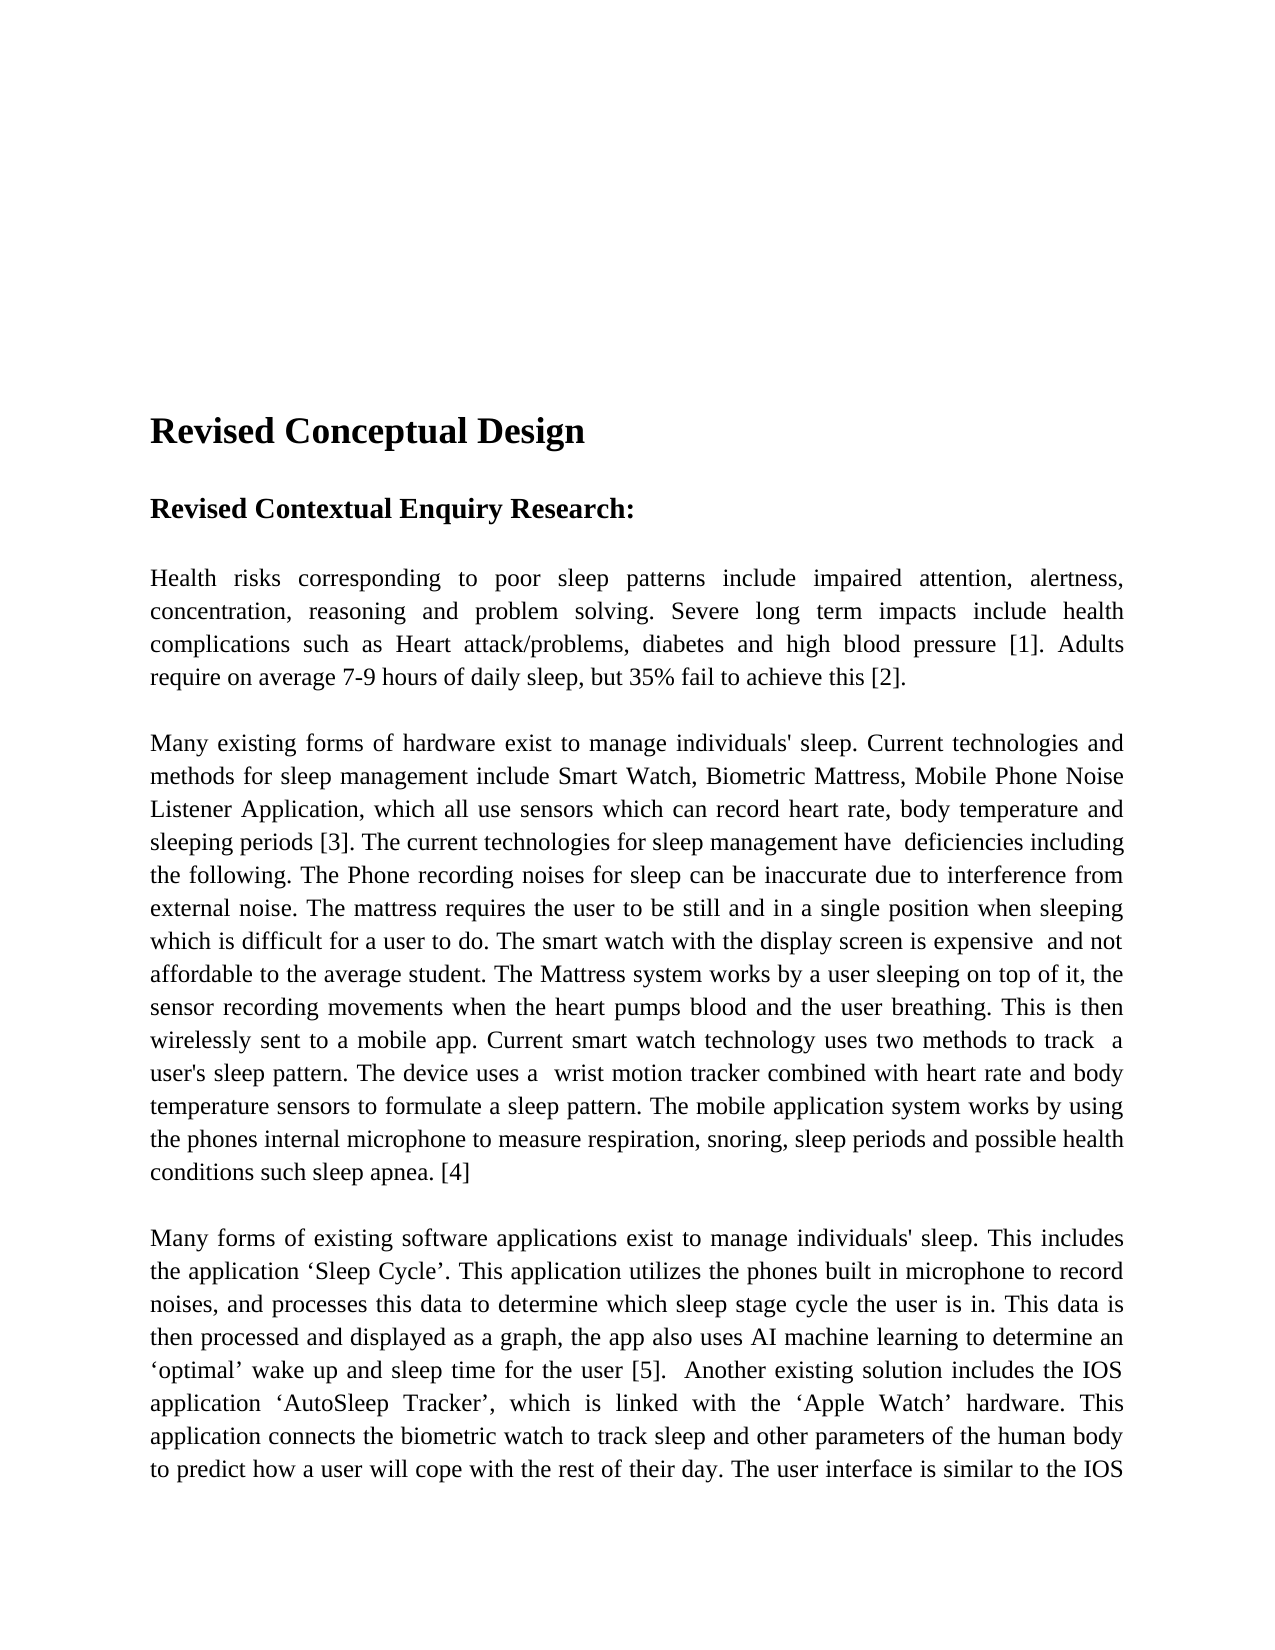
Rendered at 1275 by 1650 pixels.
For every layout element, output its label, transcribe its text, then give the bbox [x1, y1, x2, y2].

text Health risks corresponding to poor sleep patterns include impaired attention, alertness, concentration, reasoning and problem solving. Severe long term impacts include health complications such as Heart attack/problems, diabetes and high blood pressure [1]. Adults require on average 7-9 hours of daily sleep, but 35% fail to achieve this [2]. [150, 563, 1125, 691]
text Revised Conceptual Design [150, 409, 1125, 452]
text Revised Contextual Enquiry Research: [150, 491, 1125, 525]
text Many existing forms of hardware exist to manage individuals' sleep. Current technologies and methods for sleep management include Smart Watch, Biometric Mattress, Mobile Phone Noise Listener Application, which all use sensors which can record heart rate, body temperature and sleeping periods [3]. The current technologies for sleep management have deficiencies including the following. The Phone recording noises for sleep can be inaccurate due to interference from external noise. The mattress requires the user to be still and in a single position when sleeping which is difficult for a user to do. The smart watch with the display screen is expensive and not affordable to the average student. The Mattress system works by a user sleeping on top of it, the sensor recording movements when the heart pumps blood and the user breathing. This is then wirelessly sent to a mobile app. Current smart watch technology uses two methods to track a user's sleep pattern. The device uses a wrist motion tracker combined with heart rate and body temperature sensors to formulate a sleep pattern. The mobile application system works by using the phones internal microphone to measure respiration, snoring, sleep periods and possible health conditions such sleep apnea. [4] [150, 728, 1125, 1186]
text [150, 1223, 1125, 1483]
